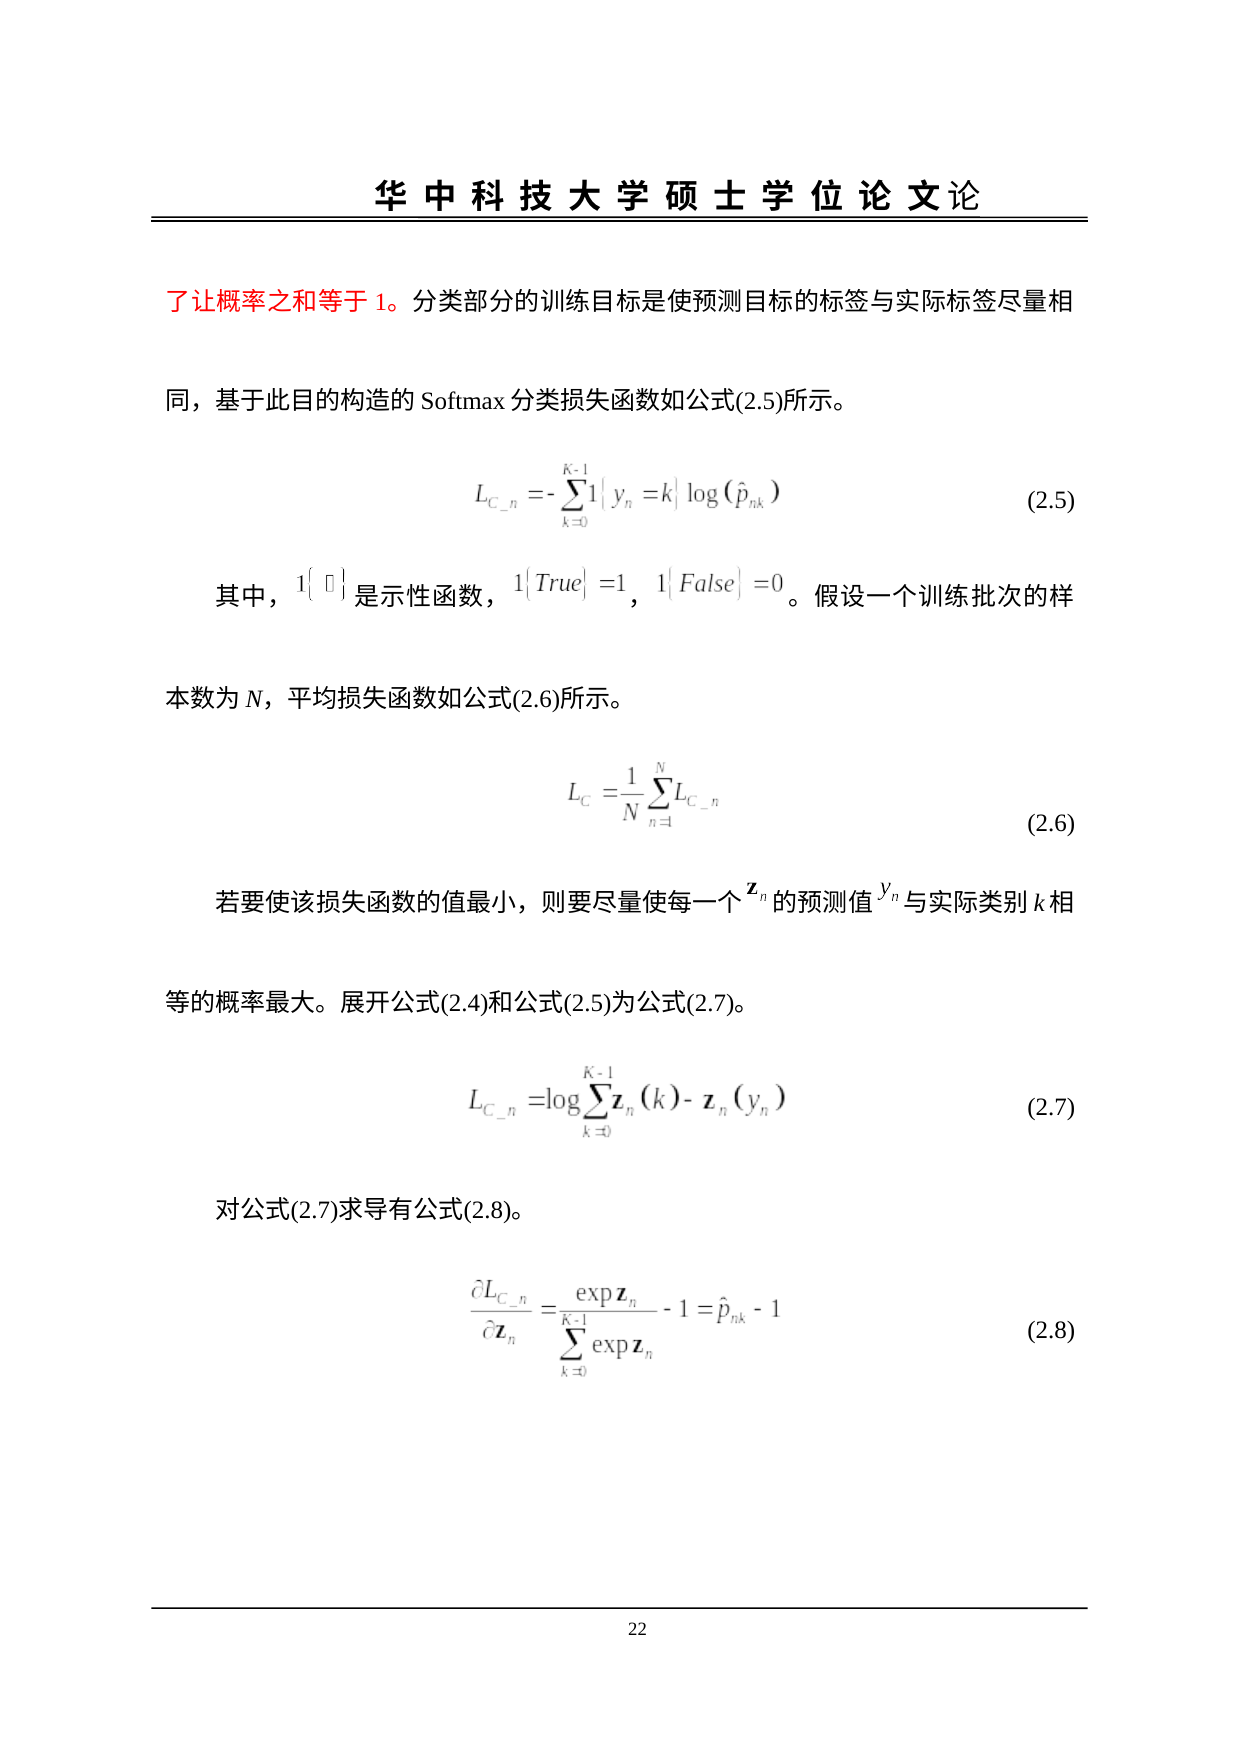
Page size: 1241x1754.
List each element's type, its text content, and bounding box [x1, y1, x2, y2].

text (2.5) [165, 450, 1075, 549]
text (2.6) [165, 747, 1075, 846]
text 若要使该损失函数的值最小，则要尽量使每一个的预测值与实际类别k相等的概率最大。展开公式(2.4)和公式(2.5)为公式(2.7)。 [165, 868, 1075, 1033]
text 对公式(2.7)求导有公式(2.8)。 [165, 1175, 1075, 1241]
text (2.8) [165, 1264, 1075, 1396]
text (2.7) [165, 1056, 1075, 1156]
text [165, 267, 1075, 432]
text 其中，是示性函数，，。假设一个训练批次的样本数为N，平均损失函数如公式(2.6)所示。 [165, 564, 1075, 729]
